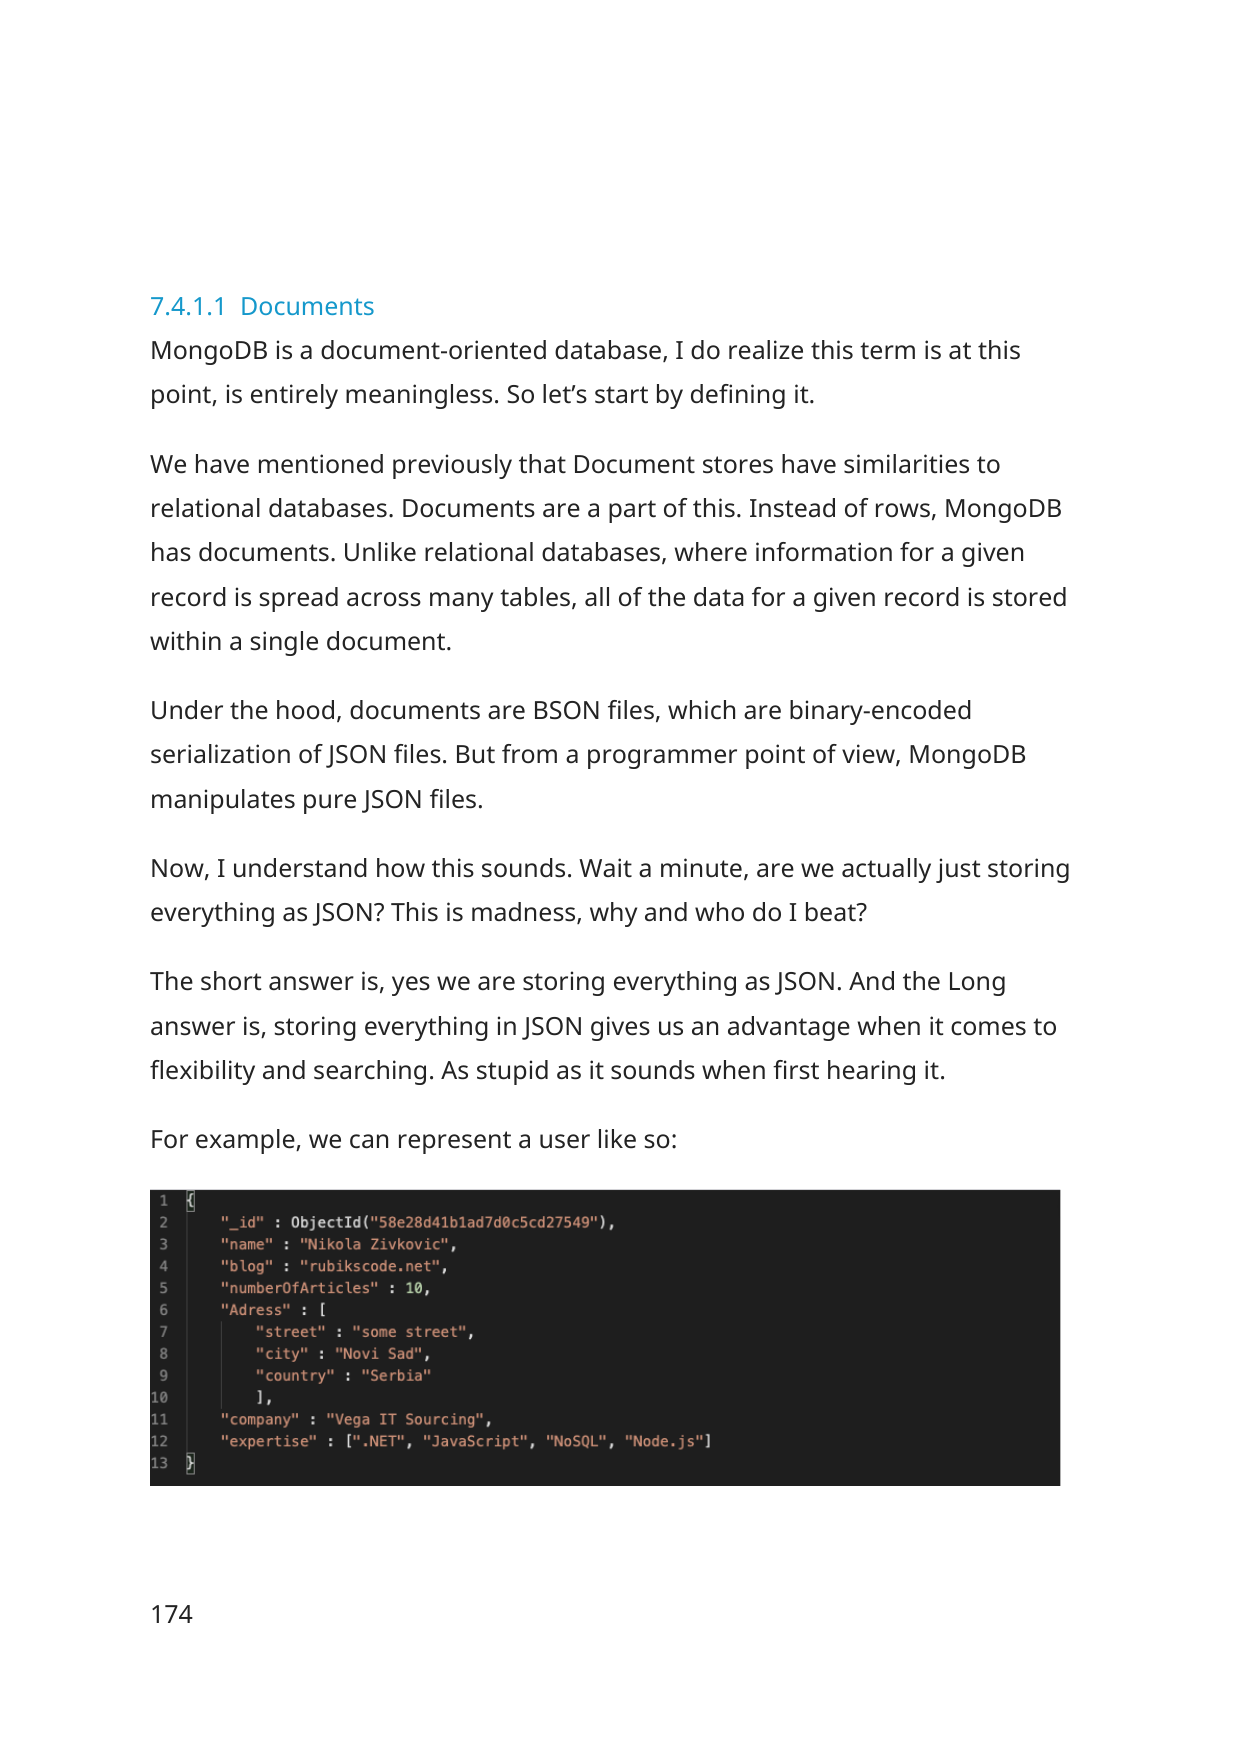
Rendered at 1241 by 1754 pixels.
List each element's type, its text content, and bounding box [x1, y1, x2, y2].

text Now, I understand how this sounds. Wait a minute, are we actually just storing everything as JSON? This is madness, why and who do I beat? [150, 851, 1090, 929]
text MongoDB is a document-oriented database, I do realize this term is at this point, is entirely meaningless. So let’s start by defining it. [150, 333, 1090, 411]
text We have mentioned previously that Document stores have similarities to relational databases. Documents are a part of this. Instead of rows, MongoDB has documents. Unlike relational databases, where information for a given record is spread across many tables, all of the data for a given record is stored within a single document. [150, 446, 1090, 657]
text The short answer is, yes we are storing everything as JSON. And the Long answer is, storing everything in JSON gives us an advantage when it comes to flexibility and searching. As stupid as it sounds when first hearing it. [150, 964, 1090, 1087]
picture [150, 1189, 1059, 1486]
subtitle Documents [150, 288, 1090, 323]
text For example, we can represent a user like so: [150, 1122, 1090, 1156]
text Under the hood, documents are BSON files, which are binary-encoded serialization of JSON files. But from a programmer point of view, MongoDB manipulates pure JSON files. [150, 693, 1090, 815]
